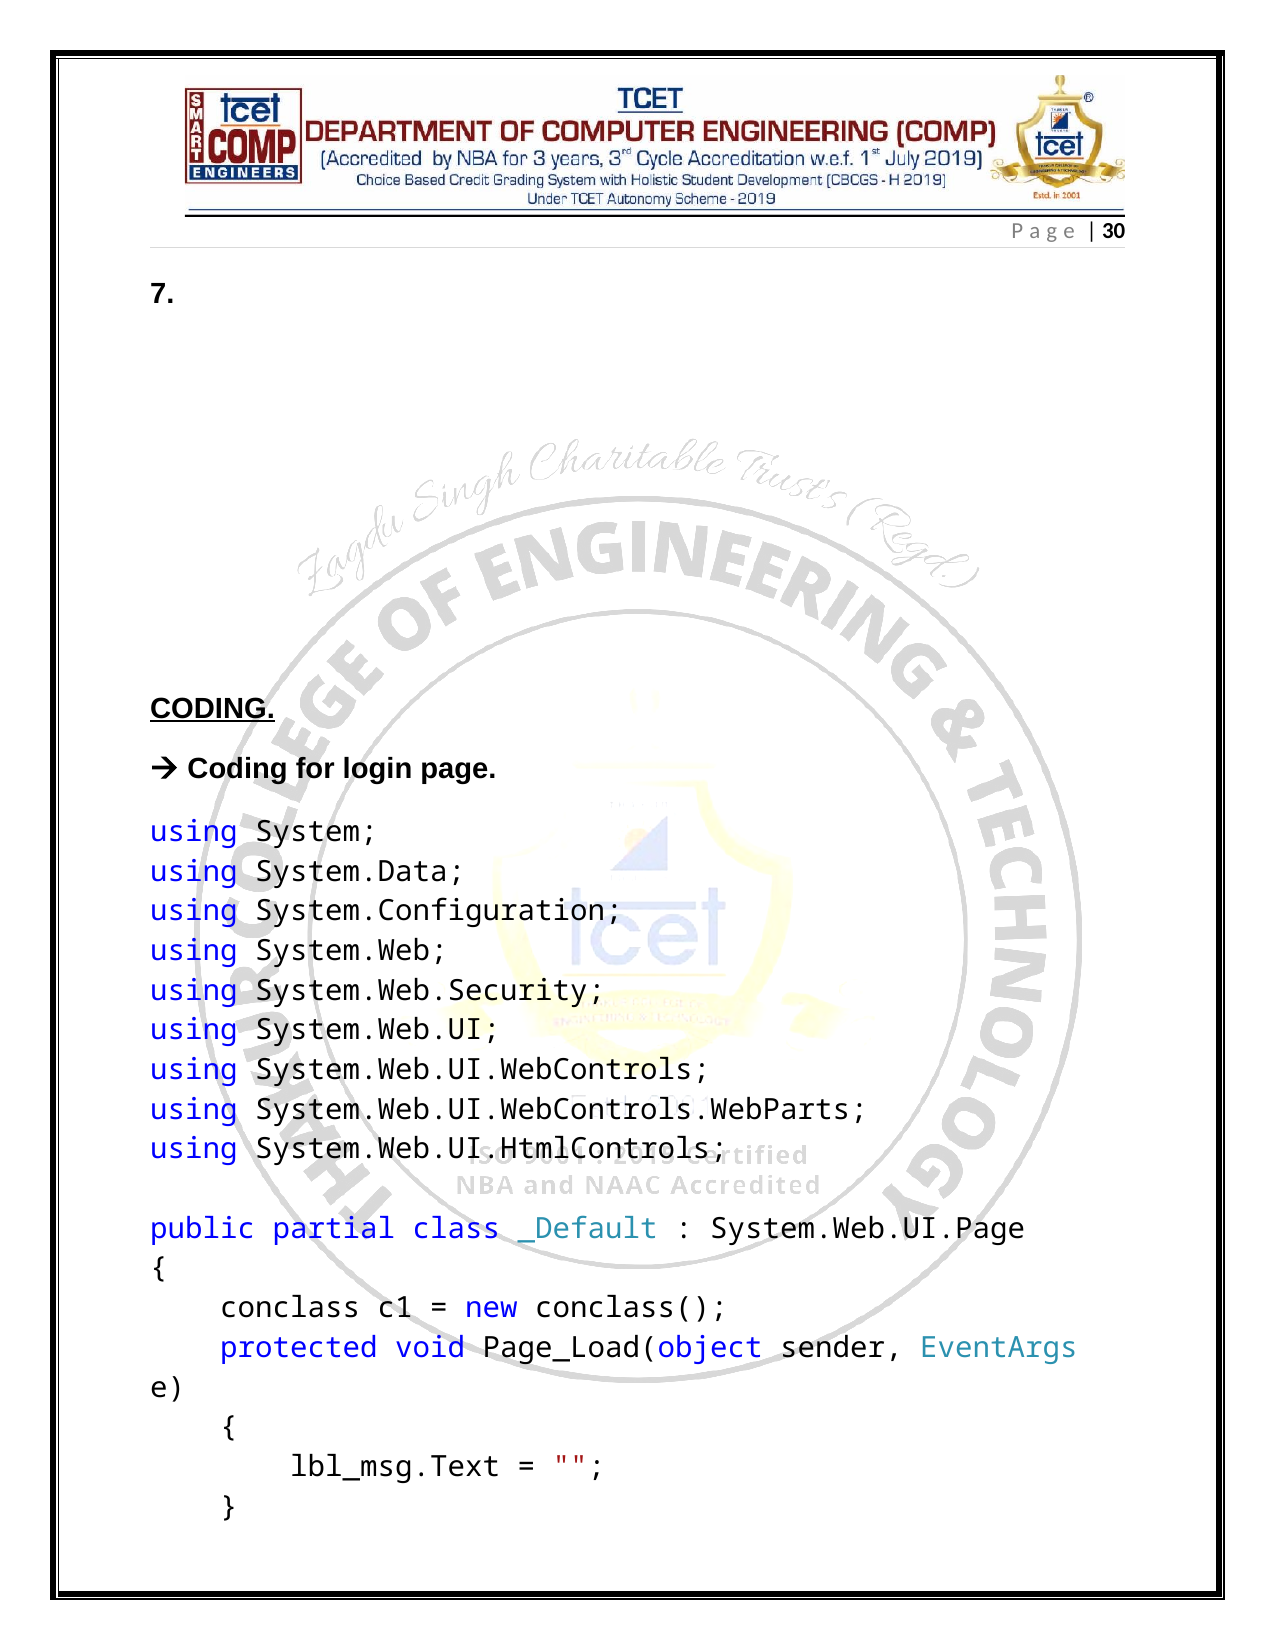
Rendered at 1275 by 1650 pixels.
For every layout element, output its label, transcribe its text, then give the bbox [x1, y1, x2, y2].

text using System.Data; [150, 850, 1125, 889]
text using System.Web; [150, 929, 1125, 969]
text lbl_msg.Text = ""; [150, 1445, 1125, 1485]
text CODING. [150, 691, 1125, 725]
text using System.Web.UI.WebControls; [150, 1048, 1125, 1088]
picture [184, 75, 1125, 217]
text protected void Page_Load(object sender, EventArgs e) [150, 1326, 1125, 1406]
text Coding for login page. [150, 751, 1125, 784]
text using System.Web.Security; [150, 969, 1125, 1009]
text public partial class _Default : System.Web.UI.Page [150, 1207, 1125, 1247]
text { [150, 1406, 1125, 1445]
text { [150, 1247, 1125, 1286]
text using System; [150, 810, 1125, 850]
text using System.Configuration; [150, 889, 1125, 929]
text 7. [150, 276, 1125, 309]
text using System.Web.UI; [150, 1009, 1125, 1048]
text using System.Web.UI.HtmlControls; [150, 1128, 1125, 1167]
text } [150, 1485, 1125, 1524]
text conclass c1 = new conclass(); [150, 1286, 1125, 1326]
text using System.Web.UI.WebControls.WebParts; [150, 1088, 1125, 1128]
